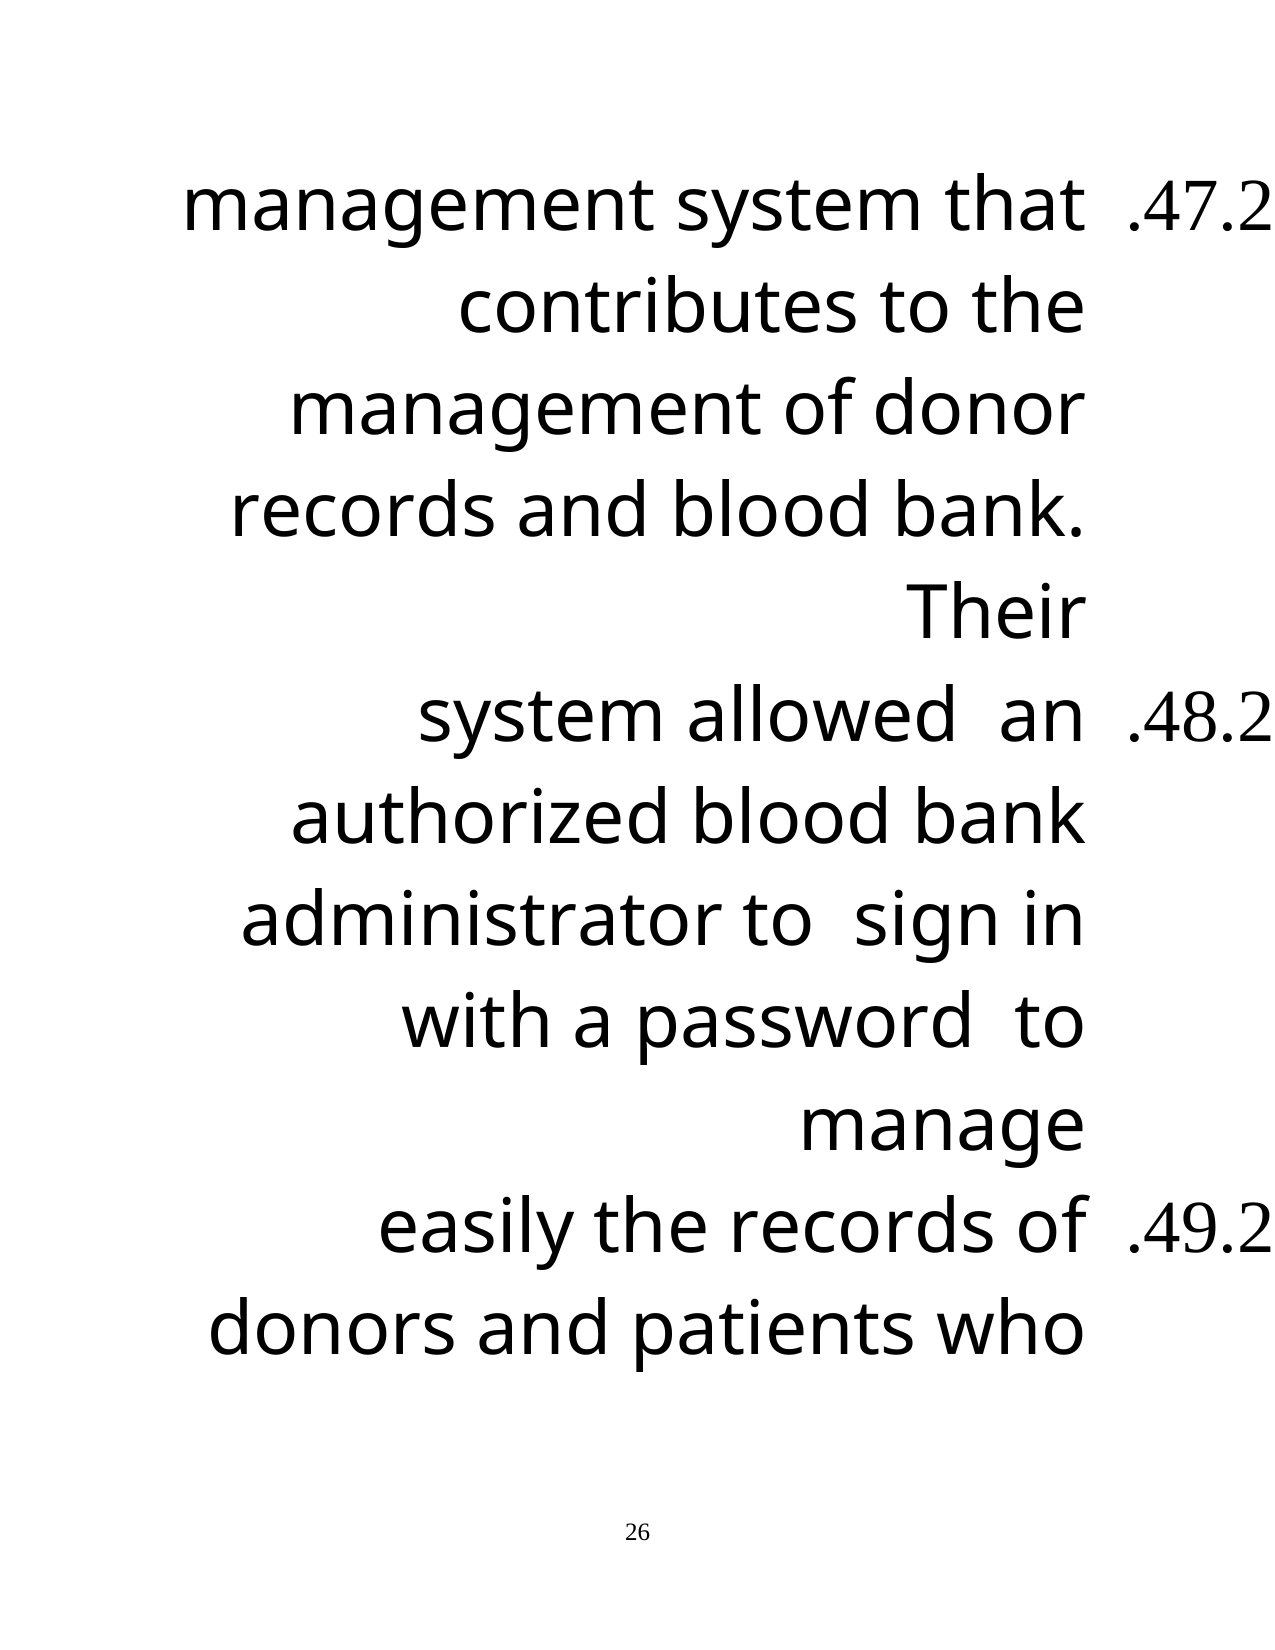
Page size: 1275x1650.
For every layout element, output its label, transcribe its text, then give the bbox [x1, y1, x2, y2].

list system allowed an authorized blood bank administrator to sign in with a password to manage [150, 661, 1125, 1172]
list management system that contributes to the management of donor records and blood bank. Their [150, 150, 1125, 661]
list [150, 1172, 1125, 1376]
